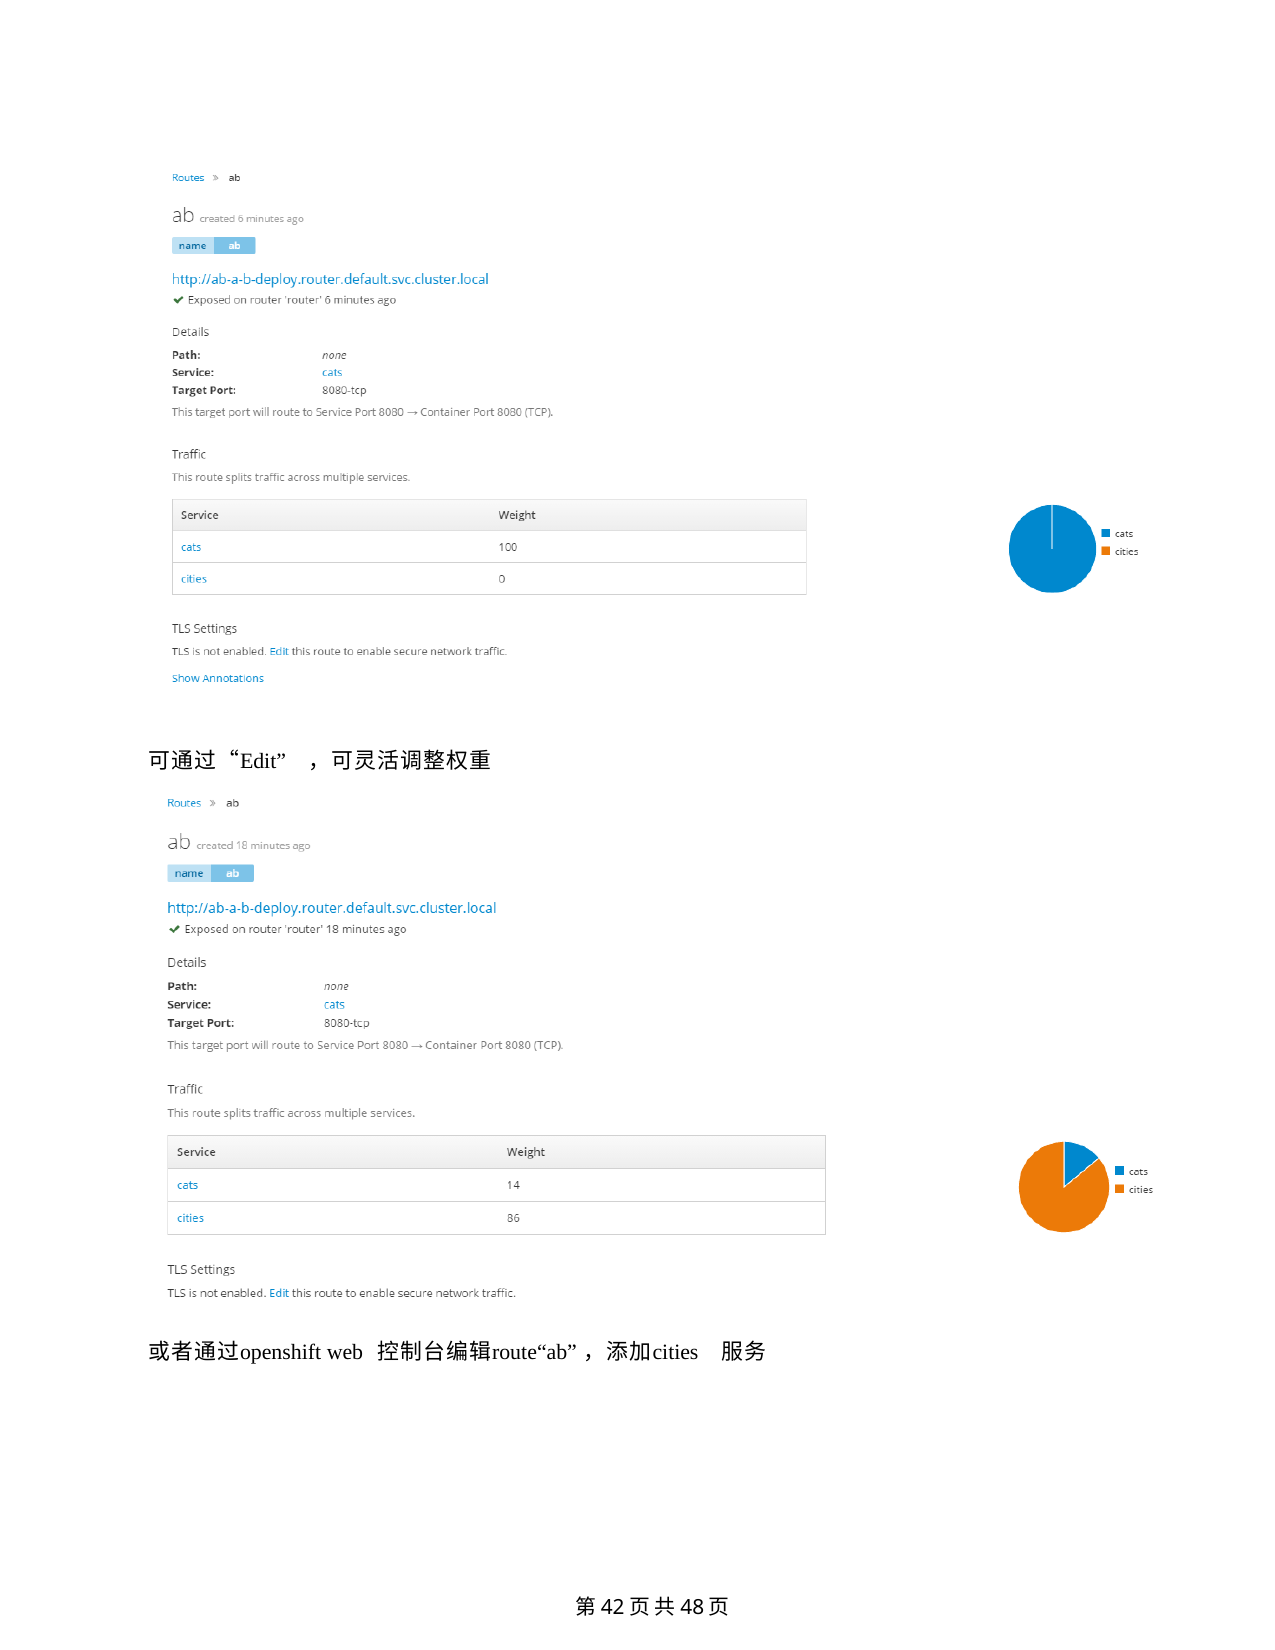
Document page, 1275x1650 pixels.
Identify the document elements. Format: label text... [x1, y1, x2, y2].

picture [148, 793, 1158, 1302]
text 或者通过openshift web控制台编辑route“ab”，添加cities服务 [148, 1331, 1156, 1368]
text 可通过“Edit”，可灵活调整权重 [148, 740, 1156, 777]
picture [148, 164, 1158, 691]
